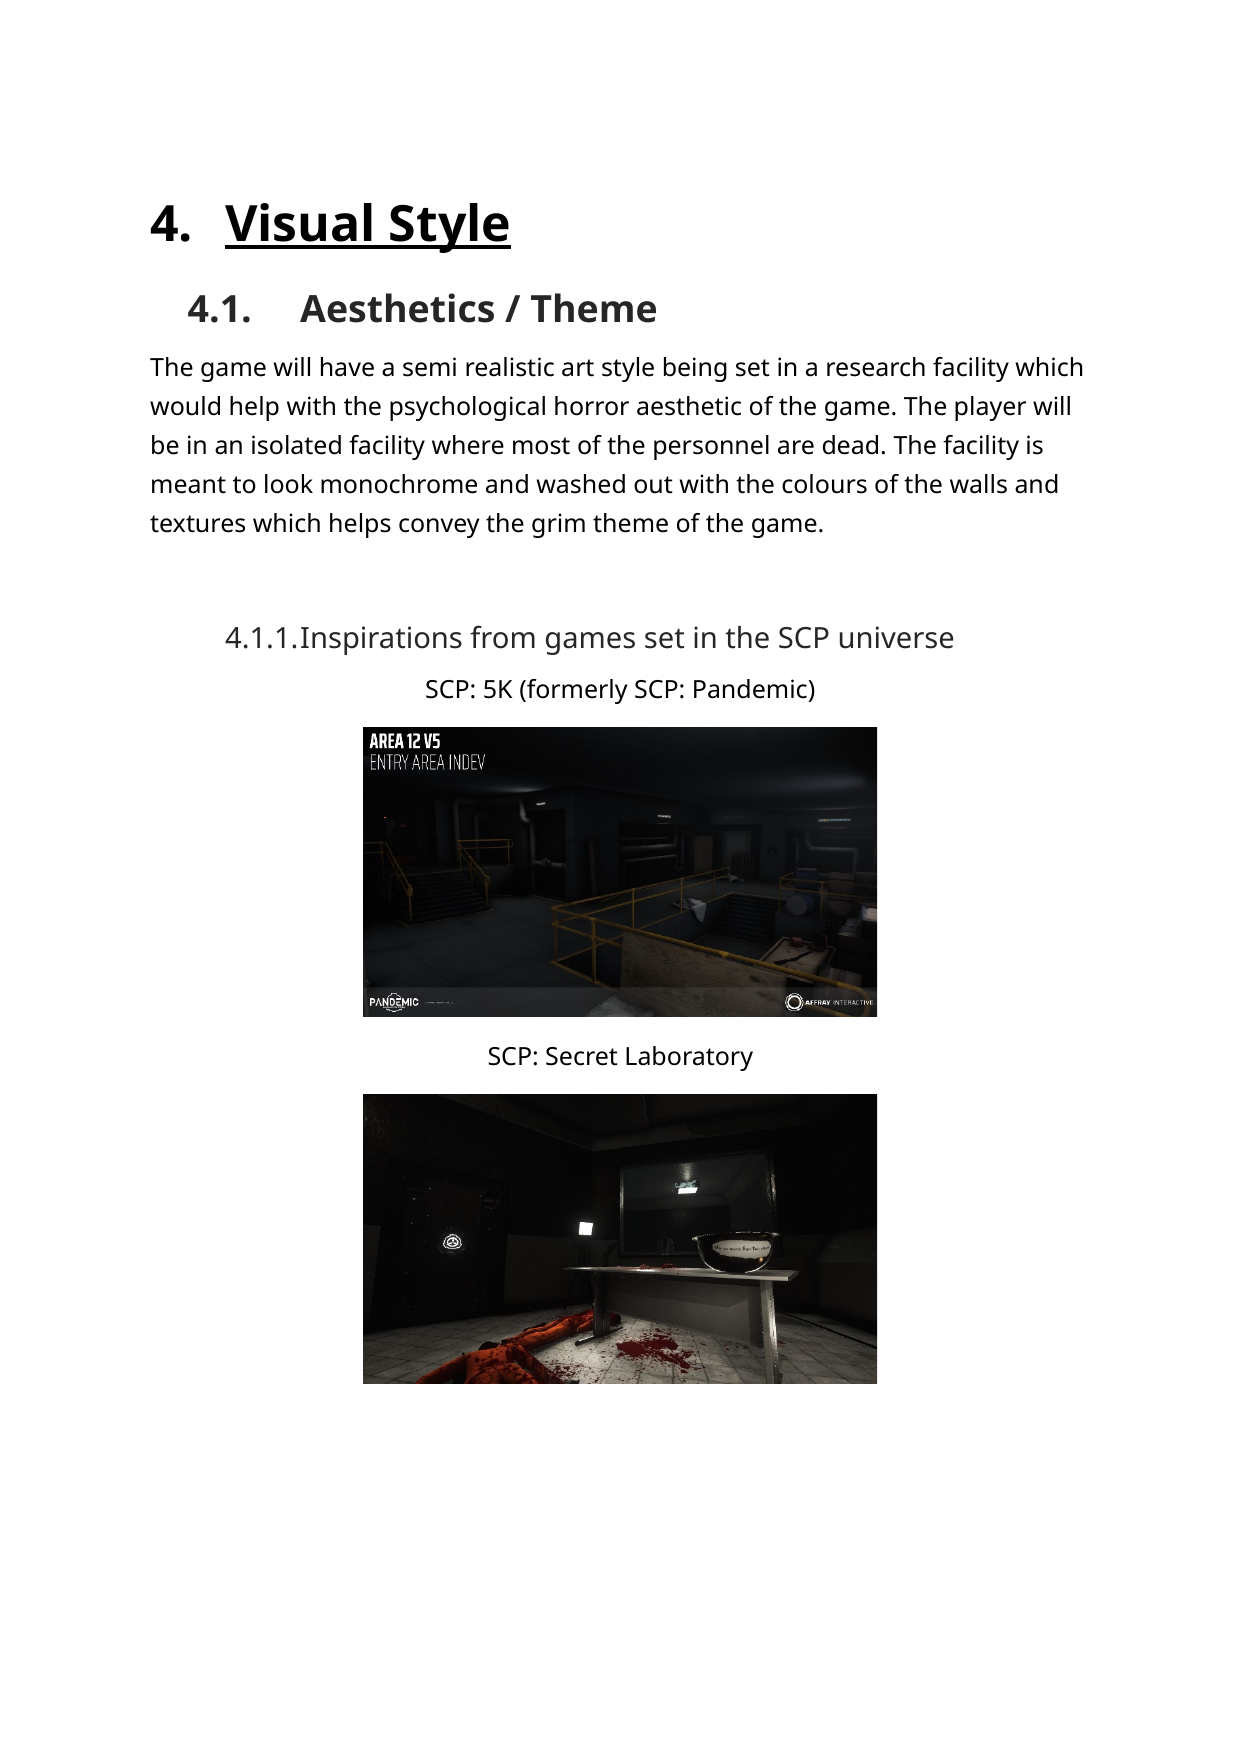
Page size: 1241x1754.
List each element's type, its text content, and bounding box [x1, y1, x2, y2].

subtitle Aesthetics / Theme [187, 282, 1090, 333]
picture [363, 1094, 878, 1384]
text SCP: 5K (formerly SCP: Pandemic) [150, 672, 1090, 706]
subtitle Inspirations from games set in the SCP universe [225, 618, 1090, 657]
picture [363, 727, 878, 1017]
text SCP: Secret Laboratory [150, 1038, 1090, 1073]
subtitle Visual Style [150, 187, 1090, 256]
text The game will have a semi realistic art style being set in a research facility which would help with the psychological horror aesthetic of the game. The player will be in an isolated facility where most of the personnel are dead. The facility is meant to look monochrome and washed out with the colours of the walls and textures which helps convey the grim theme of the game. [150, 349, 1090, 540]
